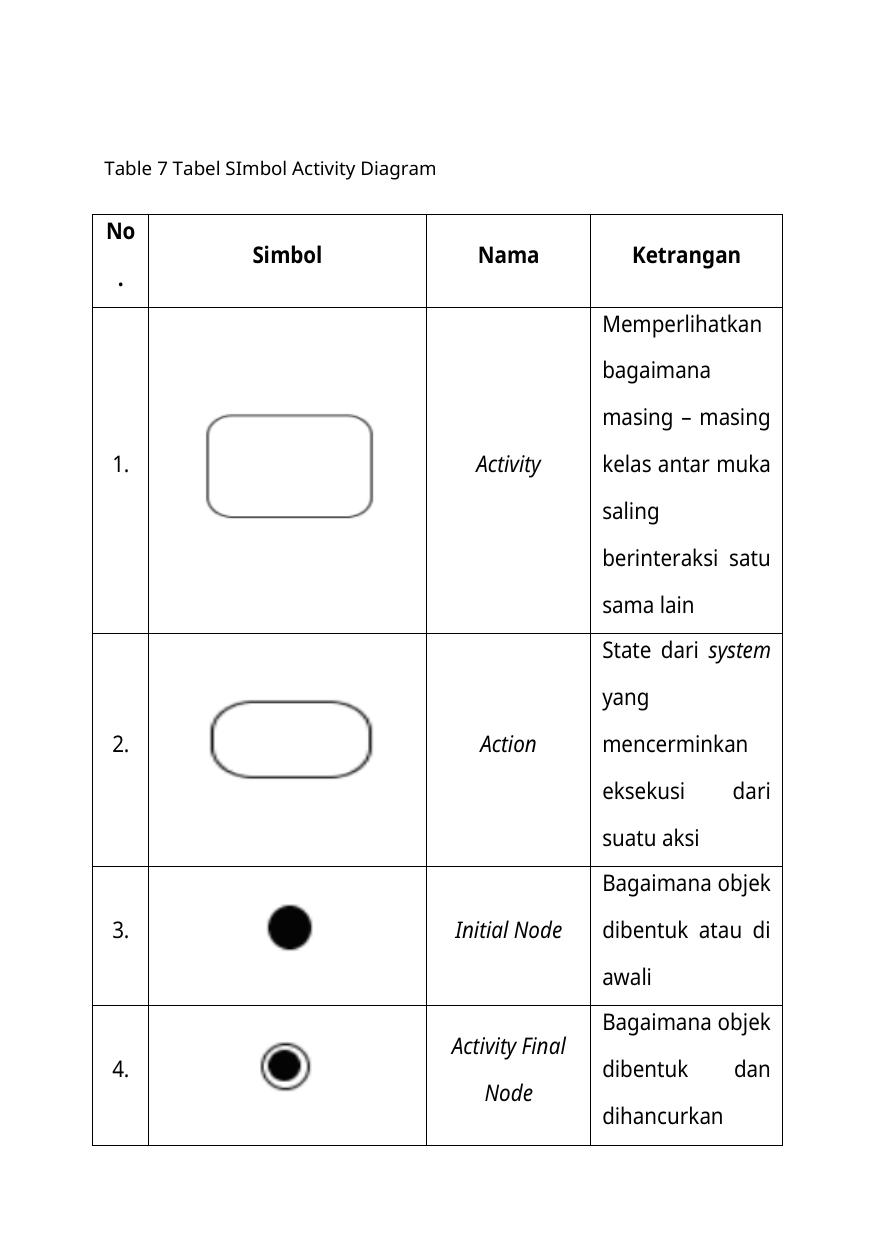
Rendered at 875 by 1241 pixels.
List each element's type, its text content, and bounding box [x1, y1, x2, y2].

table_cell Initial Node [427, 867, 590, 1005]
table_cell Action [427, 634, 590, 866]
table_header Simbol [149, 215, 426, 307]
table_cell Bagaimana objek dibentuk atau di awali [591, 867, 782, 1005]
text Table 7 Tabel SImbol Activity Diagram [104, 155, 770, 181]
table_cell [149, 308, 426, 633]
table_cell [149, 634, 426, 866]
table_cell 3. [93, 867, 148, 1005]
table_cell Activity [427, 308, 590, 633]
table_header No. [93, 215, 148, 307]
picture [186, 394, 388, 534]
picture [185, 691, 389, 796]
table_cell Activity Final Node [427, 1006, 590, 1144]
table_cell State dari system yang mencerminkan eksekusi dari suatu aksi [591, 634, 782, 866]
table_header Nama [427, 215, 590, 307]
table_cell Bagaimana objek dibentuk dan dihancurkan [591, 1006, 782, 1144]
table_header Ketrangan [591, 215, 782, 307]
table_cell [149, 1006, 426, 1144]
table_cell 1. [93, 308, 148, 633]
table_cell [149, 867, 426, 1005]
table_cell 4. [93, 1006, 148, 1144]
picture [245, 1033, 329, 1104]
table_cell 2. [93, 634, 148, 866]
picture [242, 896, 332, 964]
table_cell Memperlihatkan bagaimana masing – masing kelas antar muka saling berinteraksi satu sama lain [591, 308, 782, 633]
